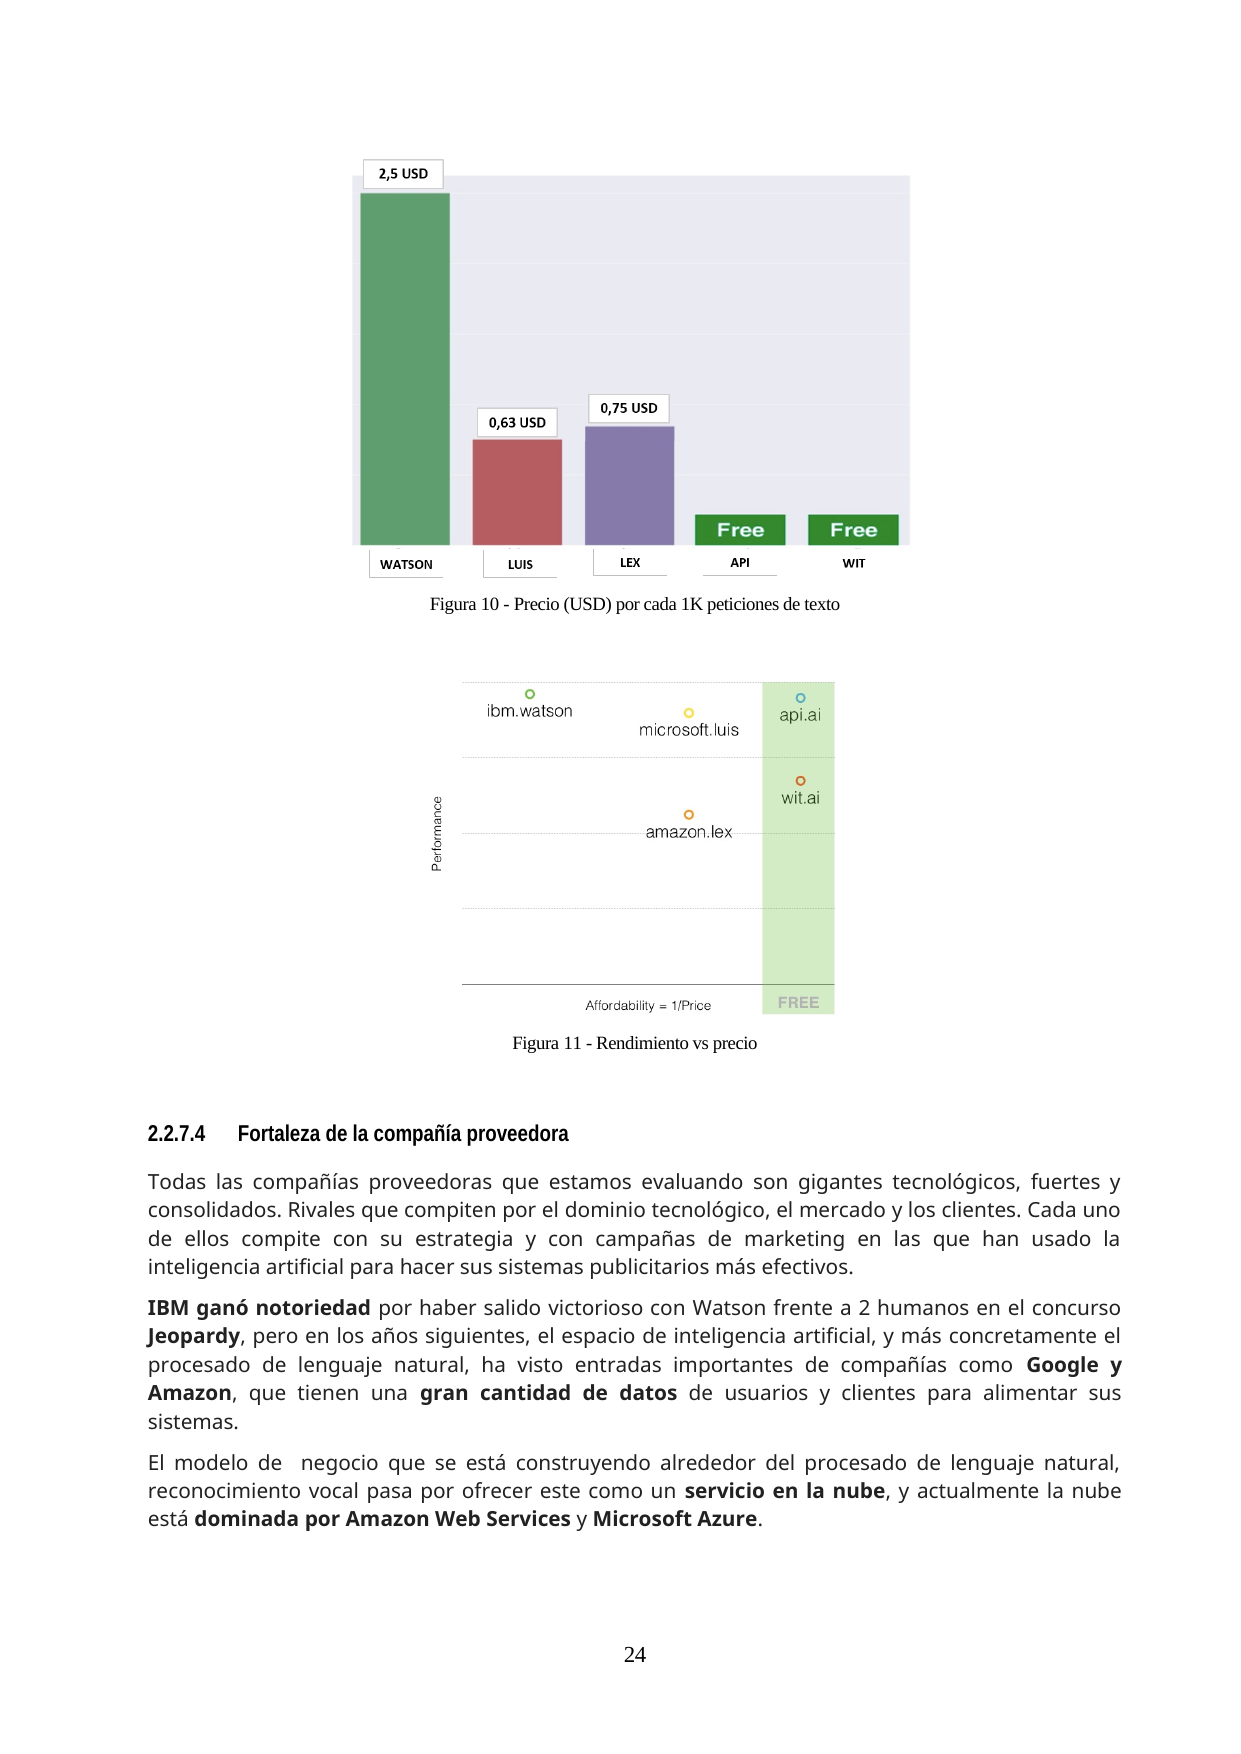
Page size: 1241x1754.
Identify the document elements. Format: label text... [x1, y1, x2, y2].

subtitle Fortaleza de la compañía proveedora [148, 1119, 1122, 1146]
text Todas las compañías proveedoras que estamos evaluando son gigantes tecnológicos, fuertes y consolidados. Rivales que compiten por el dominio tecnológico, el mercado y los clientes. Cada uno de ellos compite con su estrategia y con campañas de marketing en las que han usado la inteligencia artificial para hacer sus sistemas publicitarios más efectivos. [148, 1167, 1122, 1281]
text IBM ganó notoriedad por haber salido victorioso con Watson frente a 2 humanos en el concurso Jeopardy, pero en los años siguientes, el espacio de inteligencia artificial, y más concretamente el procesado de lenguaje natural, ha visto entradas importantes de compañías como Google y Amazon, que tienen una gran cantidad de datos de usuarios y clientes para alimentar sus sistemas. [148, 1293, 1122, 1435]
picture [352, 159, 918, 581]
text El modelo de negocio que se está construyendo alrededor del procesado de lenguaje natural, reconocimiento vocal pasa por ofrecer este como un servicio en la nube, y actualmente la nube está dominada por Amazon Web Services y Microsoft Azure. [148, 1448, 1122, 1533]
picture [408, 665, 862, 1020]
